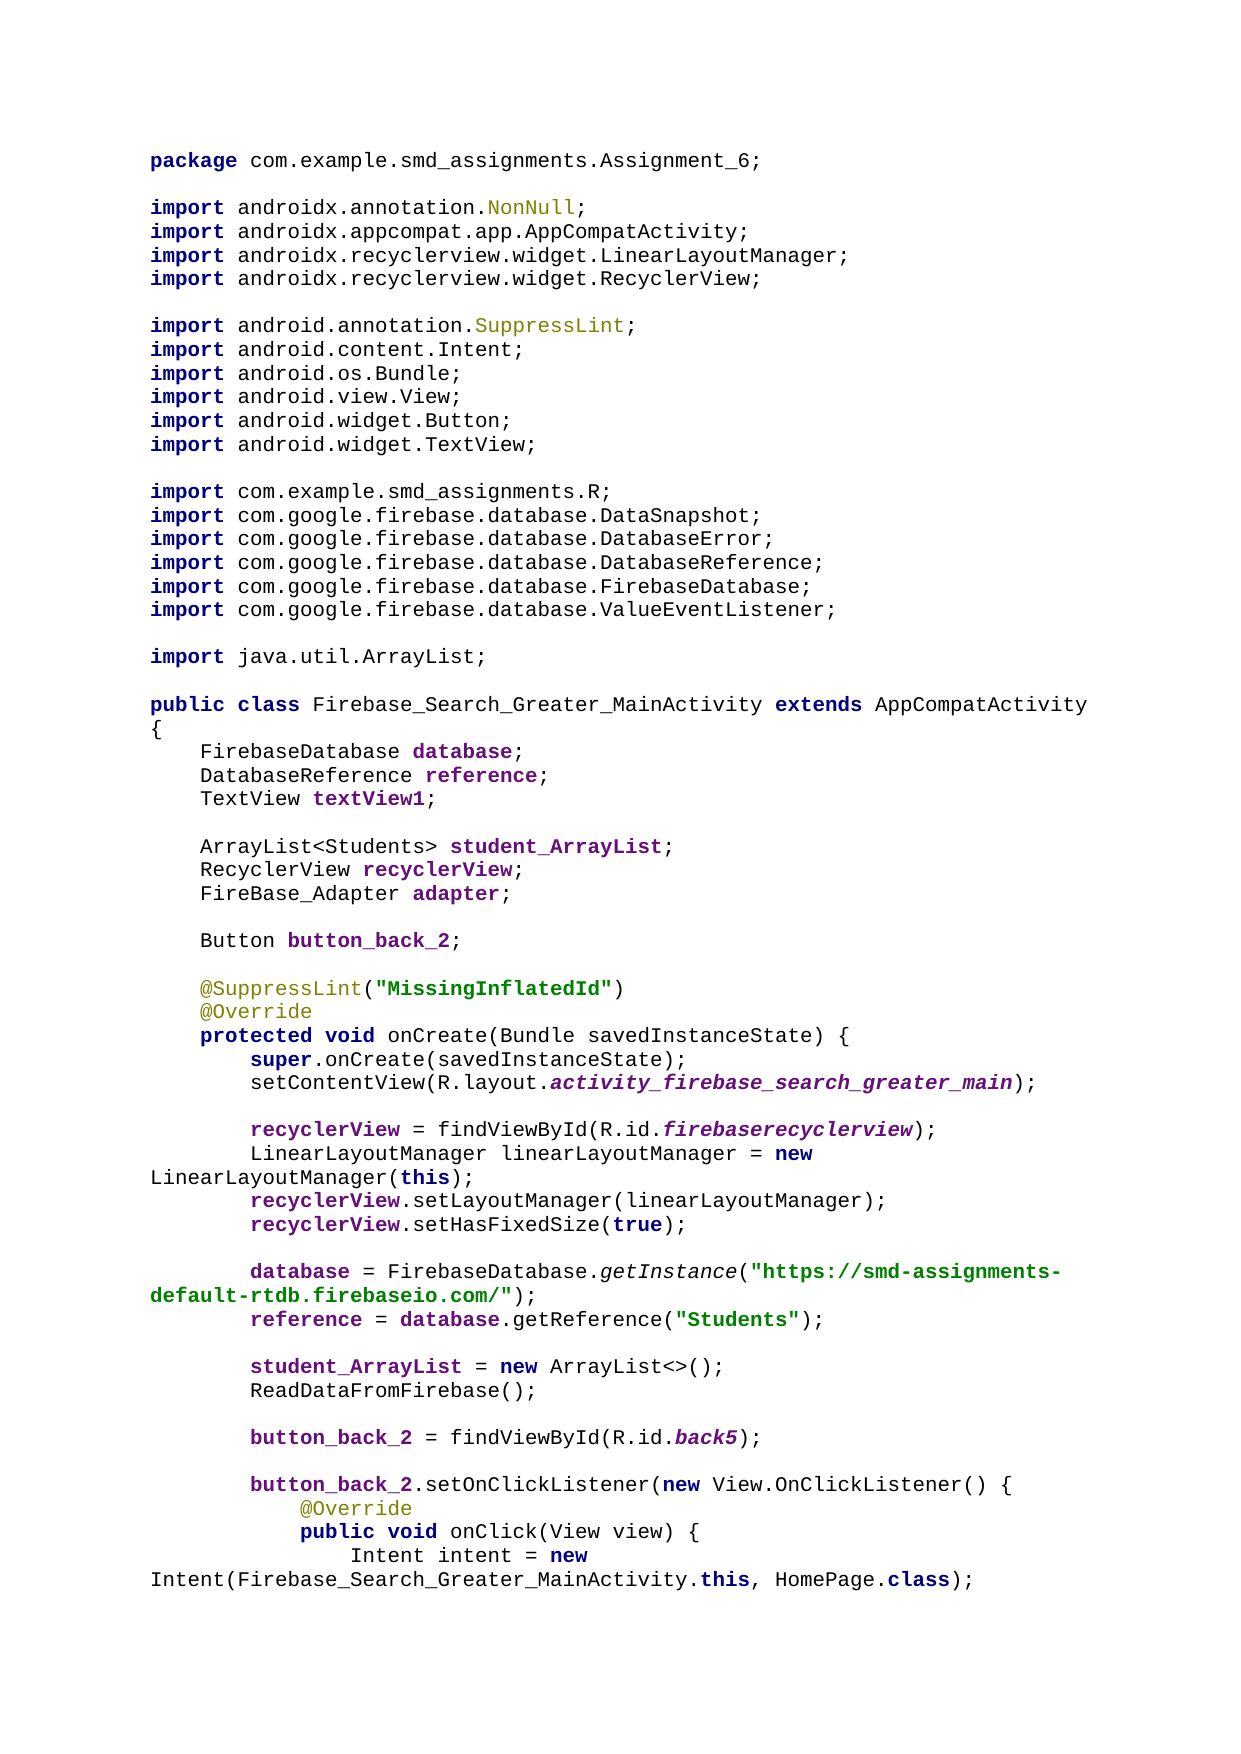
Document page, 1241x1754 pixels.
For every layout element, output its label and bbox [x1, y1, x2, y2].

text [150, 150, 1090, 1592]
